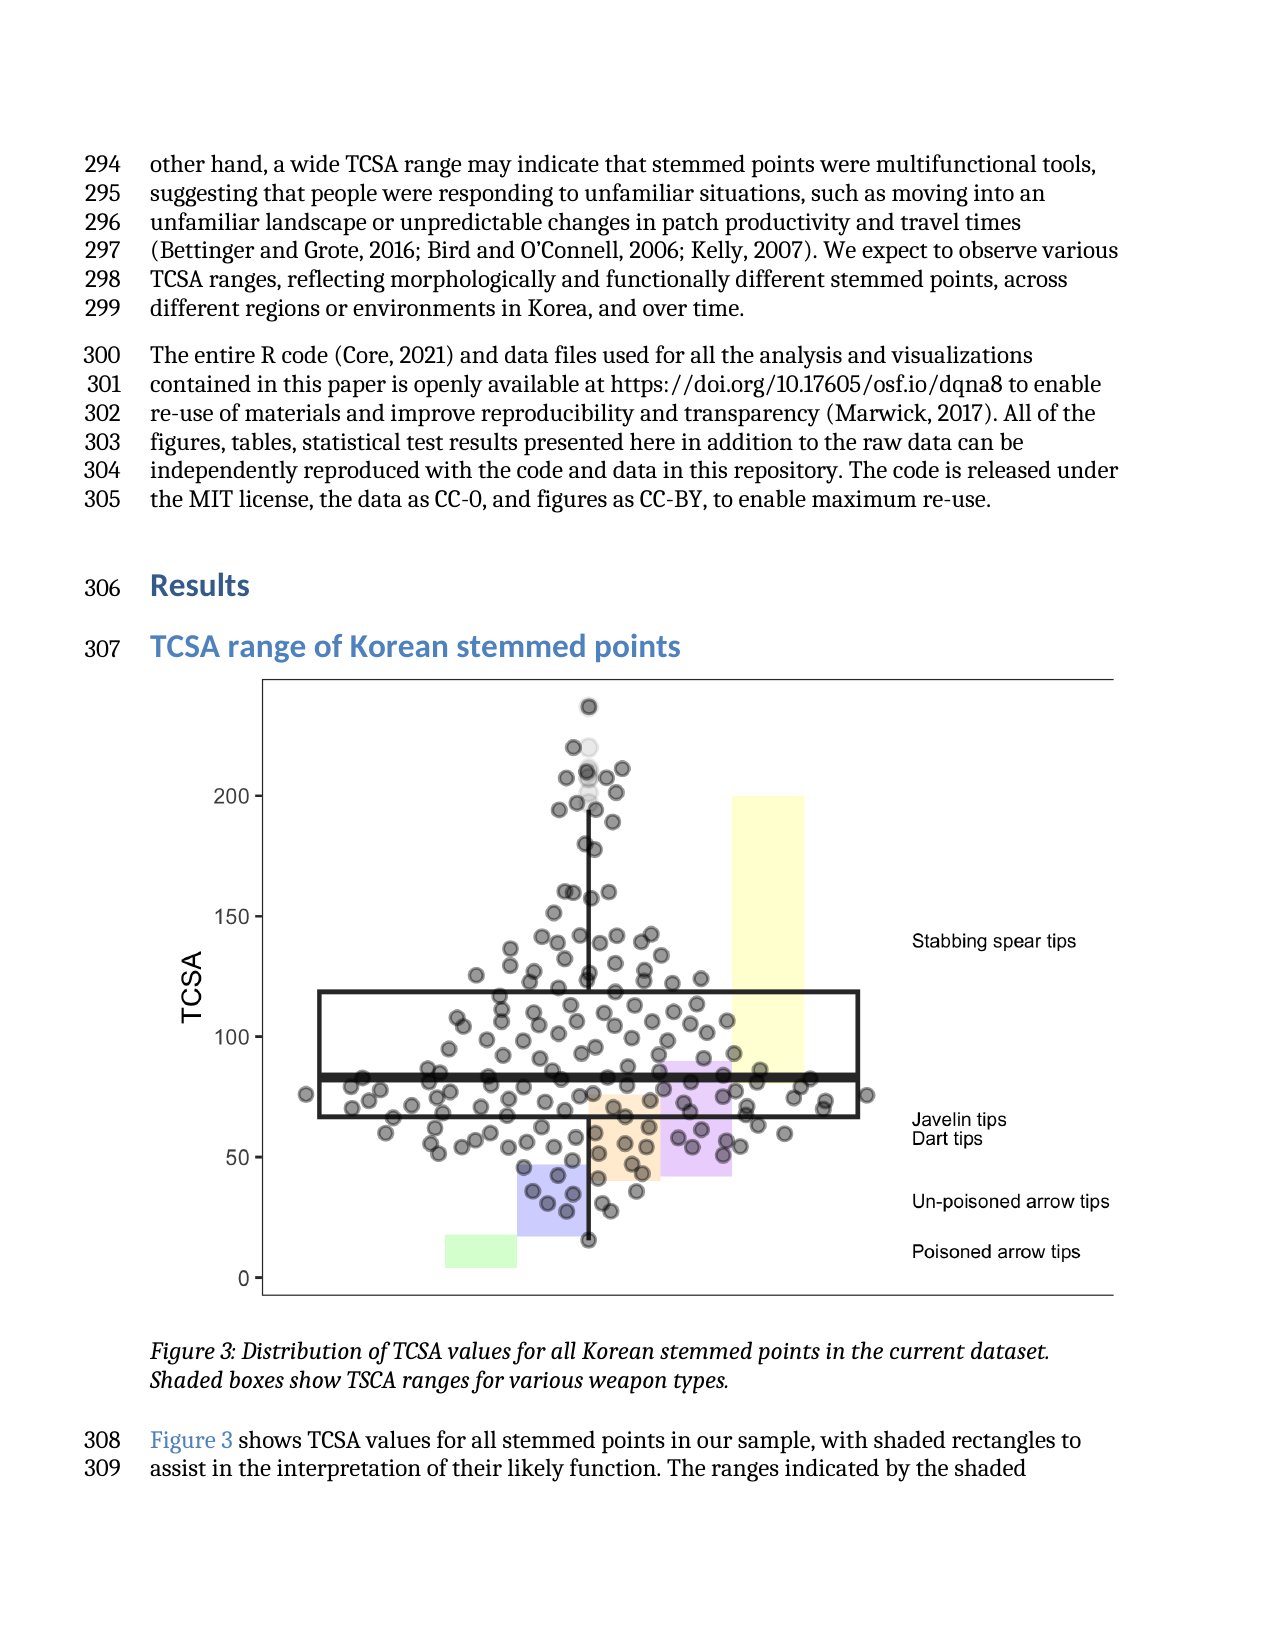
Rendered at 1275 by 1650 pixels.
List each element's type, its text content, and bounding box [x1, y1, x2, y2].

picture [168, 666, 1114, 1316]
subtitle TCSA range of Korean stemmed points [150, 625, 1125, 666]
subtitle Results [150, 564, 1125, 604]
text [150, 1426, 1125, 1483]
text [150, 150, 1125, 322]
table_header Figure 3: Distribution of TCSA values for all Korean stemmed points in the current dataset. Shaded boxes show TSCA ranges for various weapon types. [139, 666, 1114, 1407]
text The entire R code (Core, 2021) and data files used for all the analysis and visualizations contained in this paper is openly available at https://doi.org/10.17605/osf.io/dqna8 to enable re-use of materials and improve reproducibility and transparency (Marwick, 2017). All of the figures, tables, statistical test results presented here in addition to the raw data can be independently reproduced with the code and data in this repository. The code is released under the MIT license, the data as CC-0, and figures as CC-BY, to enable maximum re-use. [150, 341, 1125, 514]
